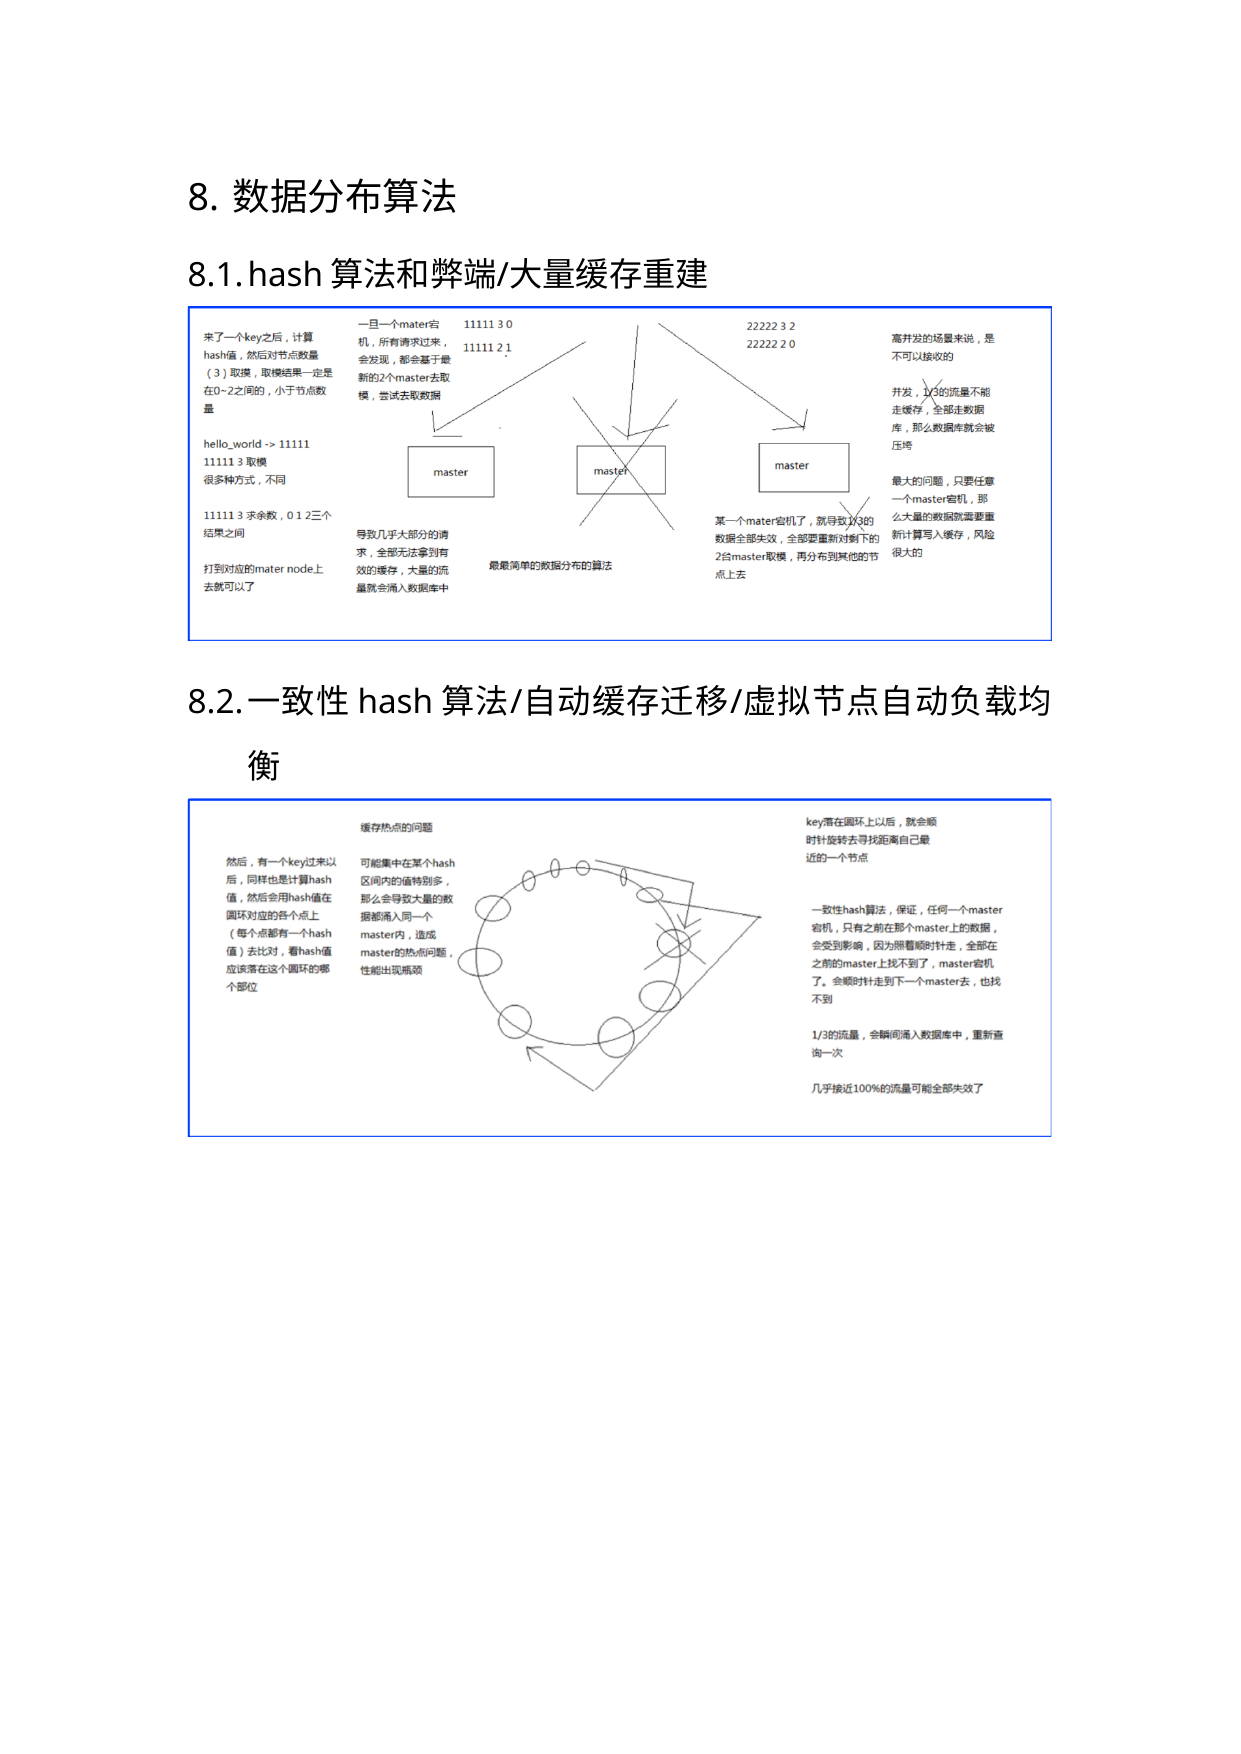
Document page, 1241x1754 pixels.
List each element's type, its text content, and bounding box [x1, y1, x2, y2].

subtitle 数据分布算法 [187, 162, 1053, 227]
picture [187, 798, 1052, 1137]
picture [187, 306, 1052, 641]
subtitle hash算法和弊端/大量缓存重建 [187, 239, 1053, 304]
subtitle 一致性hash算法/自动缓存迁移/虚拟节点自动负载均衡 [187, 666, 1053, 796]
